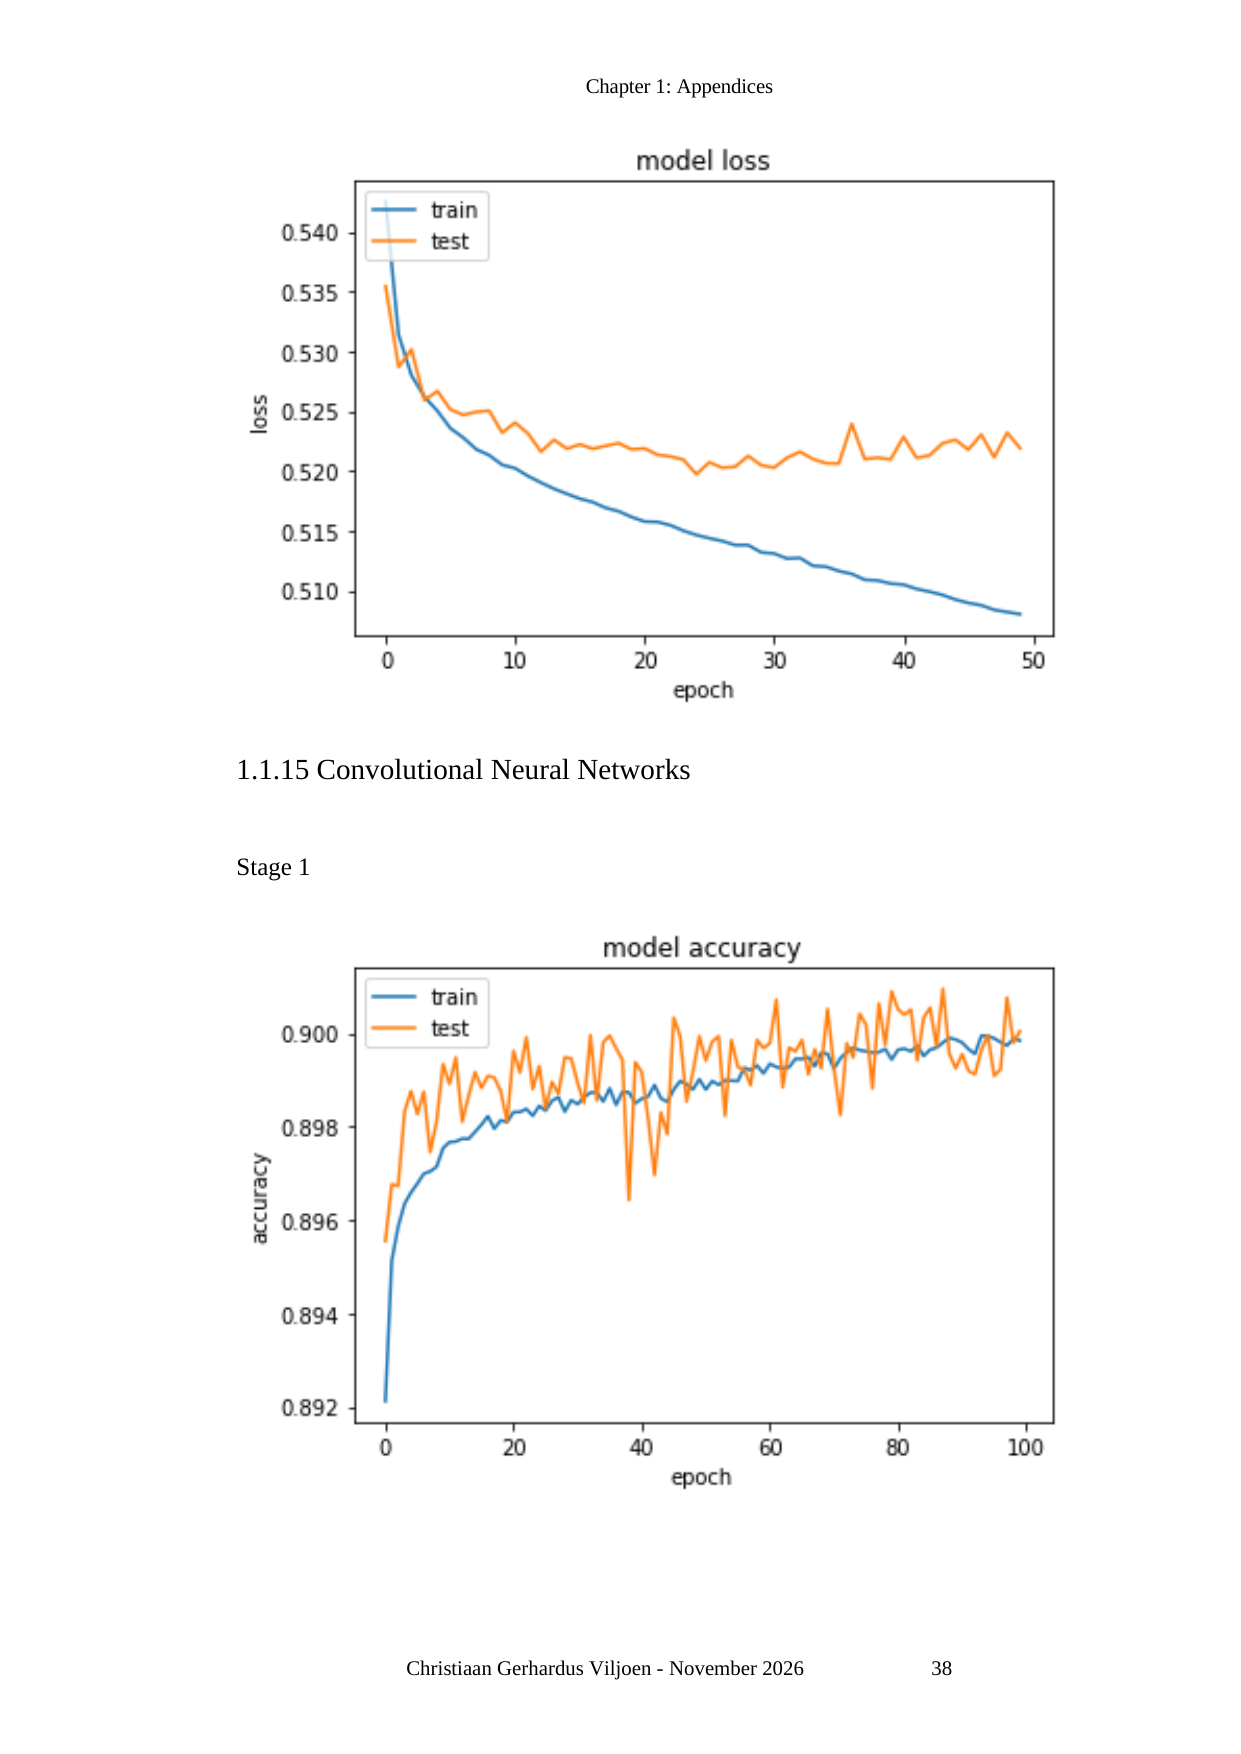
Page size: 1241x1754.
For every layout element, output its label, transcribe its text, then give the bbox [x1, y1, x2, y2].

subtitle Convolutional Neural Networks [236, 752, 1122, 786]
picture [236, 135, 1074, 715]
picture [236, 922, 1074, 1502]
subtitle Stage 1 [236, 852, 1122, 881]
